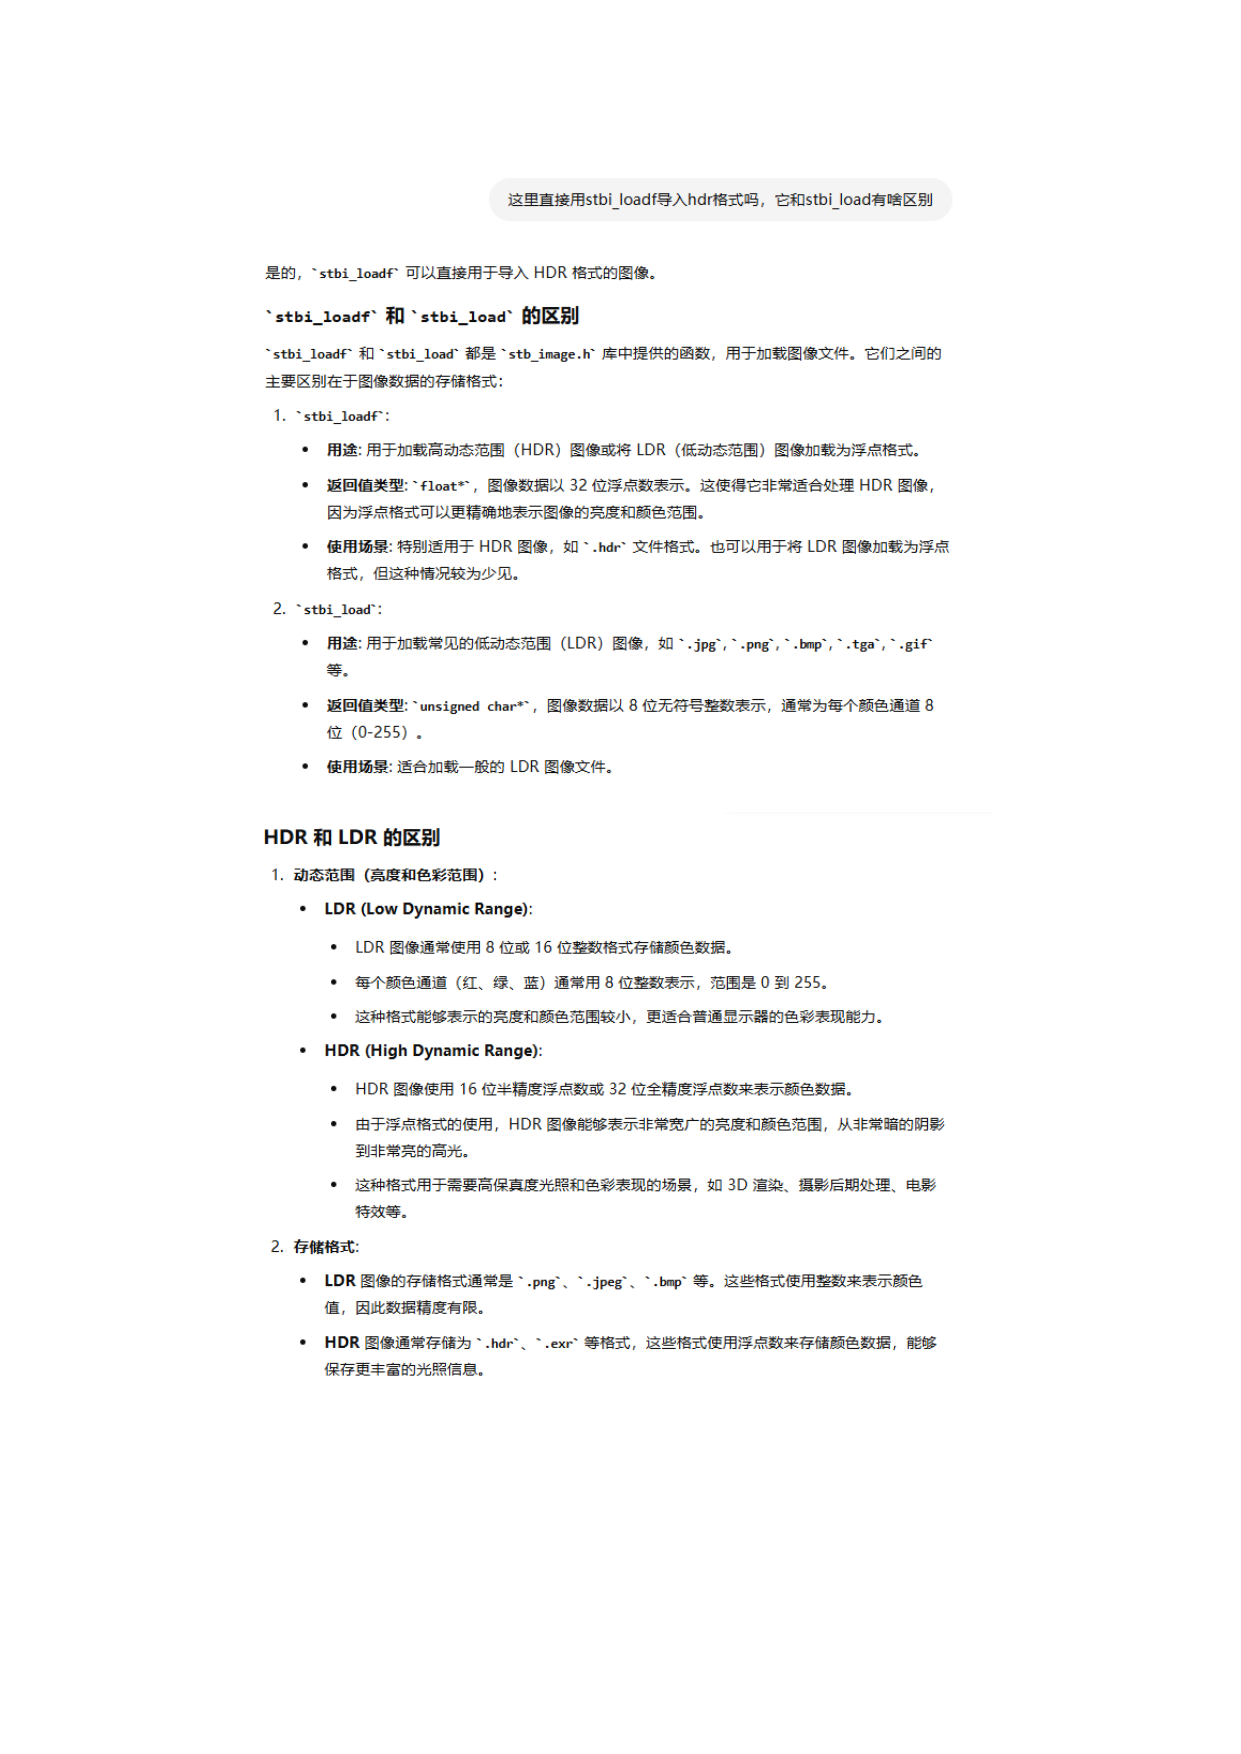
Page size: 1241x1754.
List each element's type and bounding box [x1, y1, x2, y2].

picture [247, 812, 993, 1381]
picture [250, 162, 990, 786]
